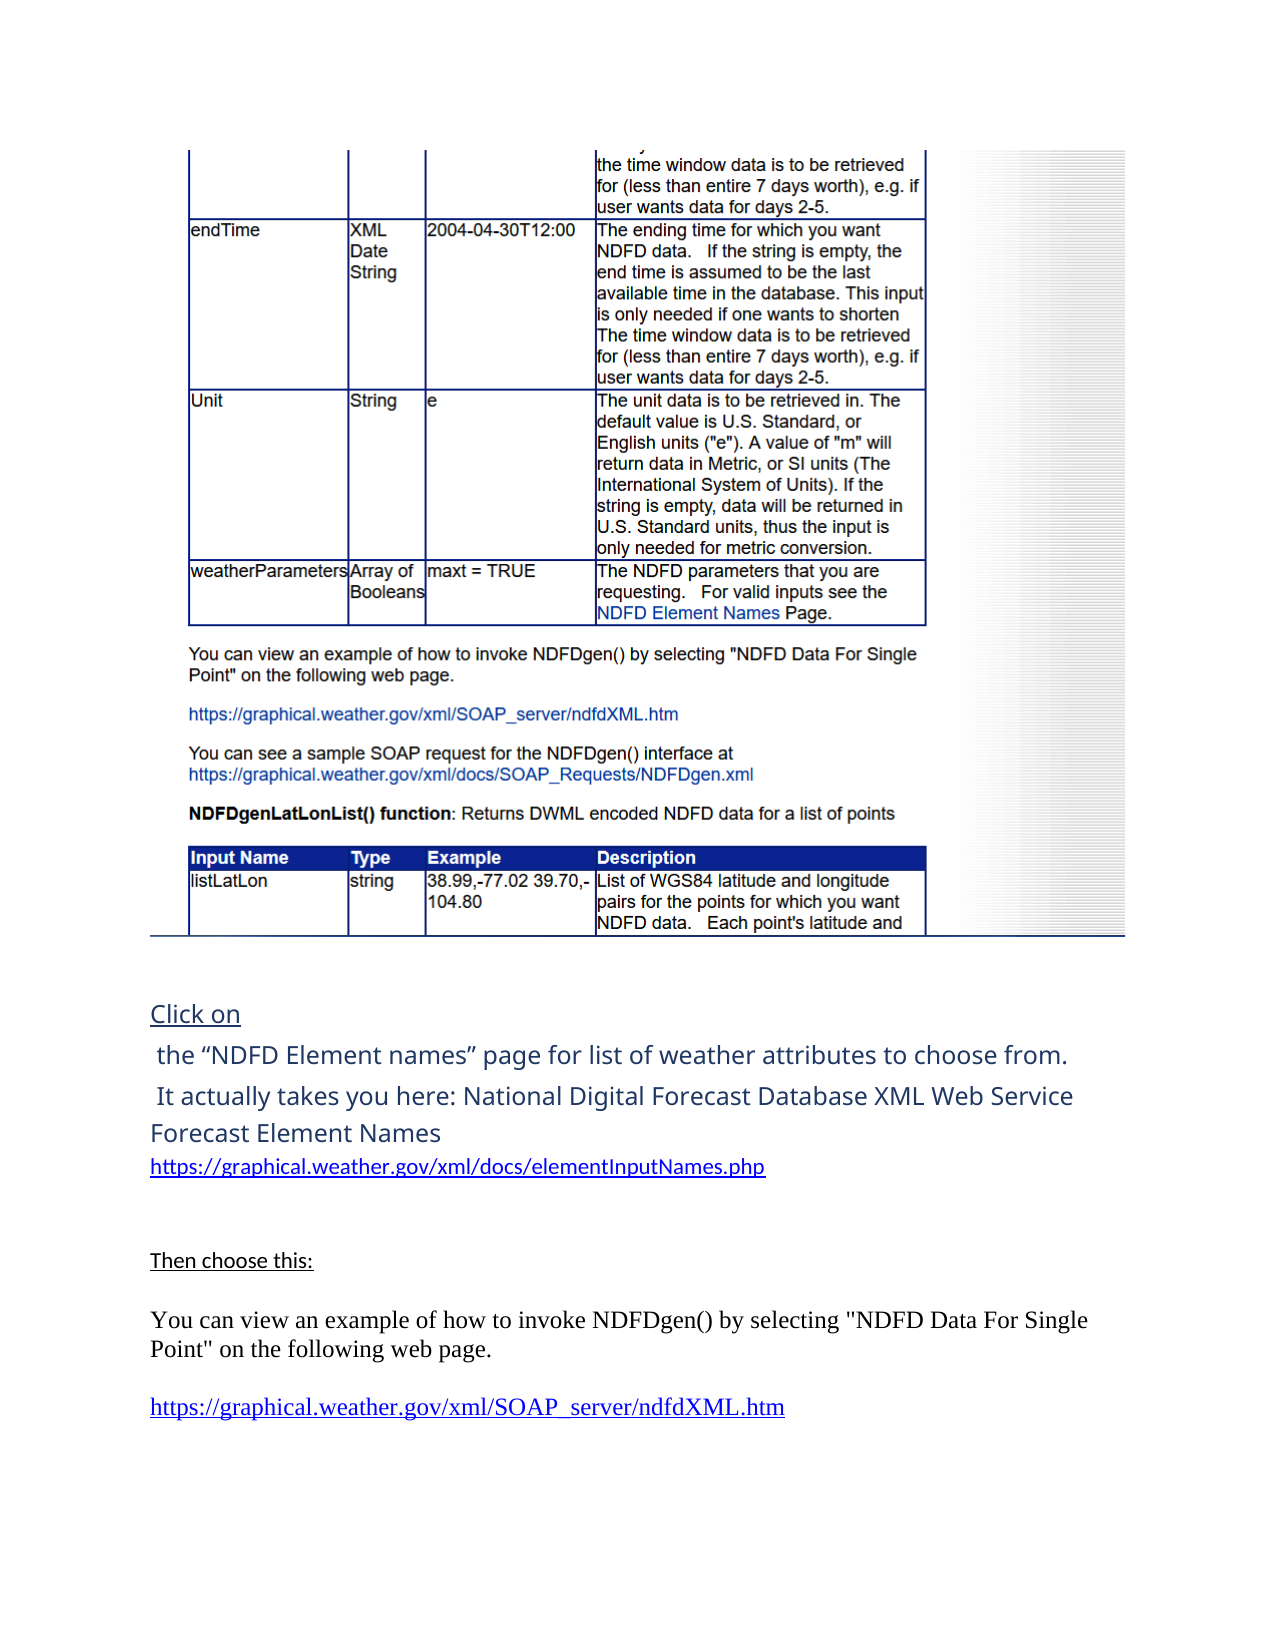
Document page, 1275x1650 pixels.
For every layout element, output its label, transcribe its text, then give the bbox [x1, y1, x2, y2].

subtitle Click on [150, 997, 1125, 1031]
text https://graphical.weather.gov/xml/SOAP_server/ndfdXML.htm [150, 1392, 1125, 1421]
text Then choose this: [150, 1246, 1125, 1274]
text You can view an example of how to invoke NDFDgen() by selecting "NDFD Data For Single Point" on the following web page. [150, 1305, 1125, 1363]
picture [150, 150, 1125, 937]
subtitle It actually takes you here: National Digital Forecast Database XML Web Service Forecast Element Names [150, 1078, 1125, 1149]
subtitle the “NDFD Element names” page for list of weather attributes to choose from. [150, 1037, 1125, 1072]
text https://graphical.weather.gov/xml/docs/elementInputNames.php [150, 1152, 1125, 1180]
